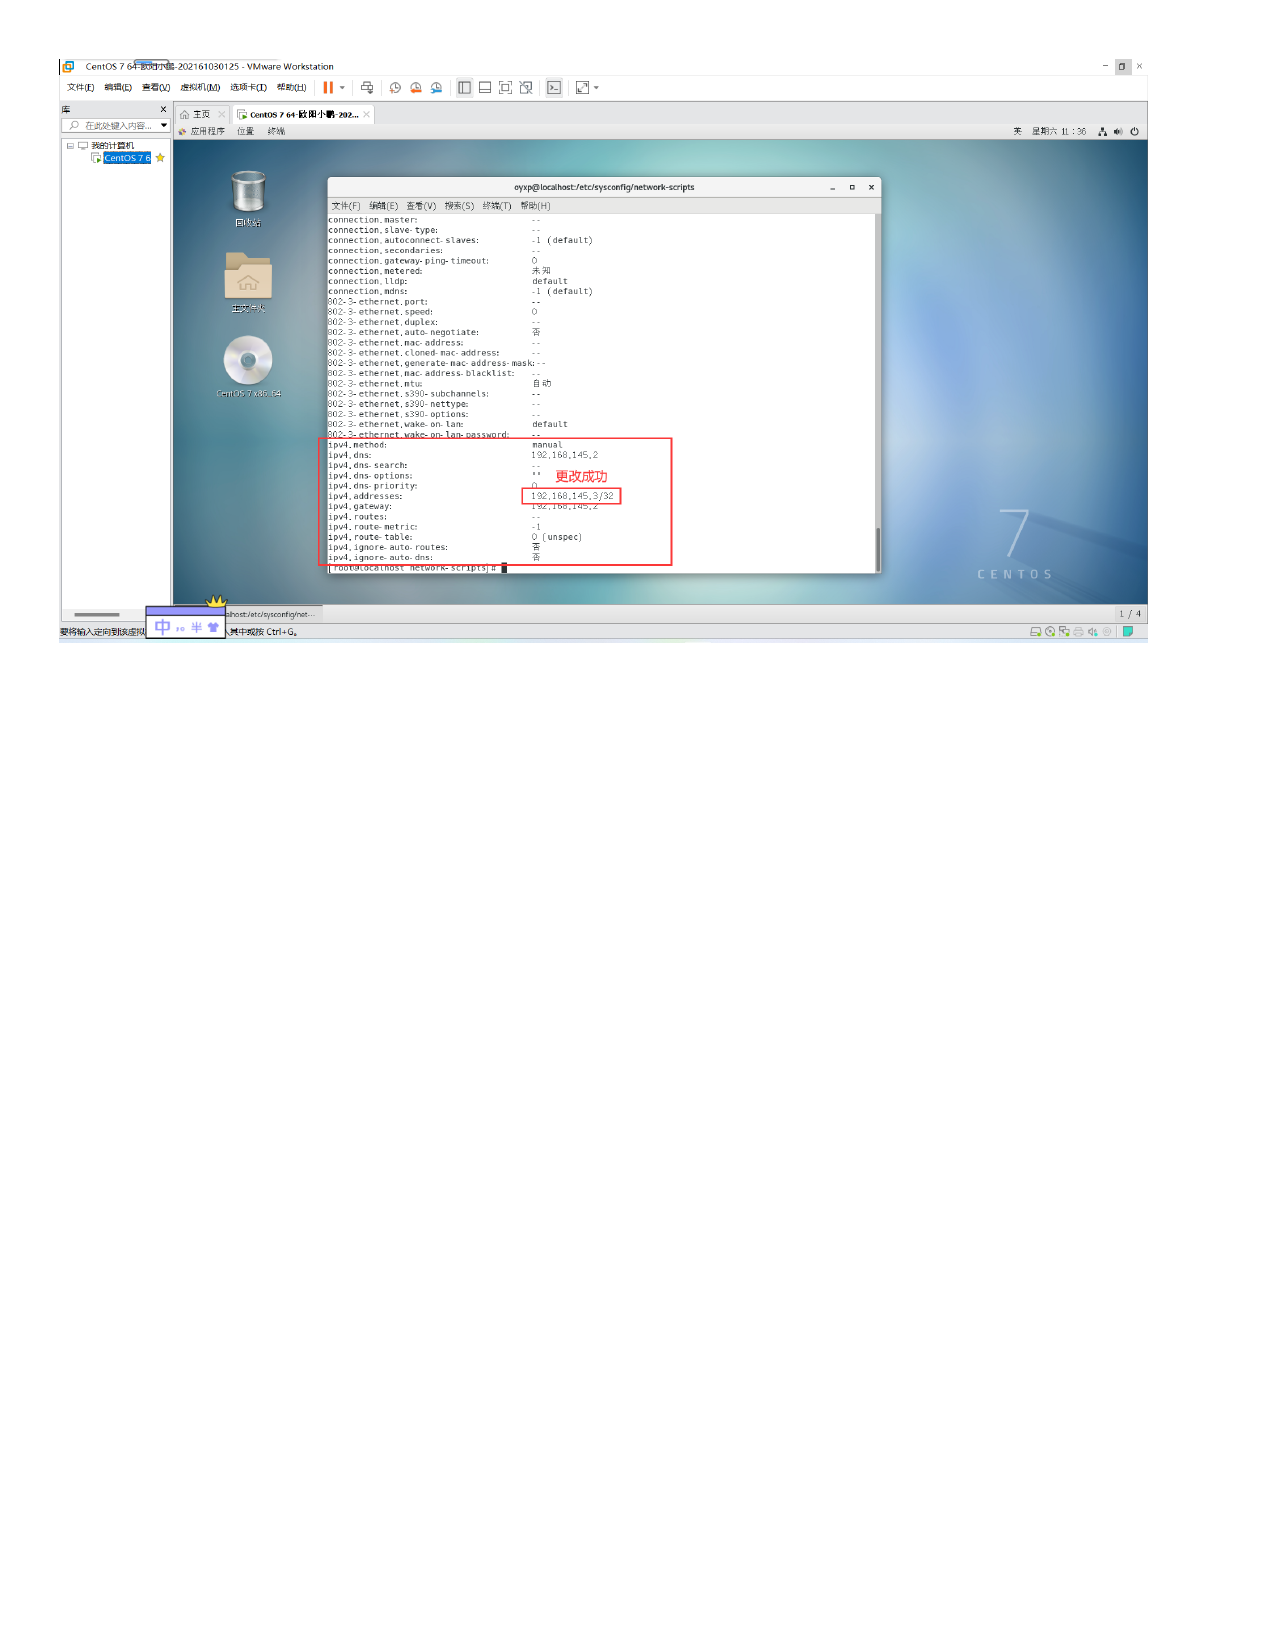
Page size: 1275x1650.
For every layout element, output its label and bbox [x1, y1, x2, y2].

picture [59, 59, 1148, 643]
